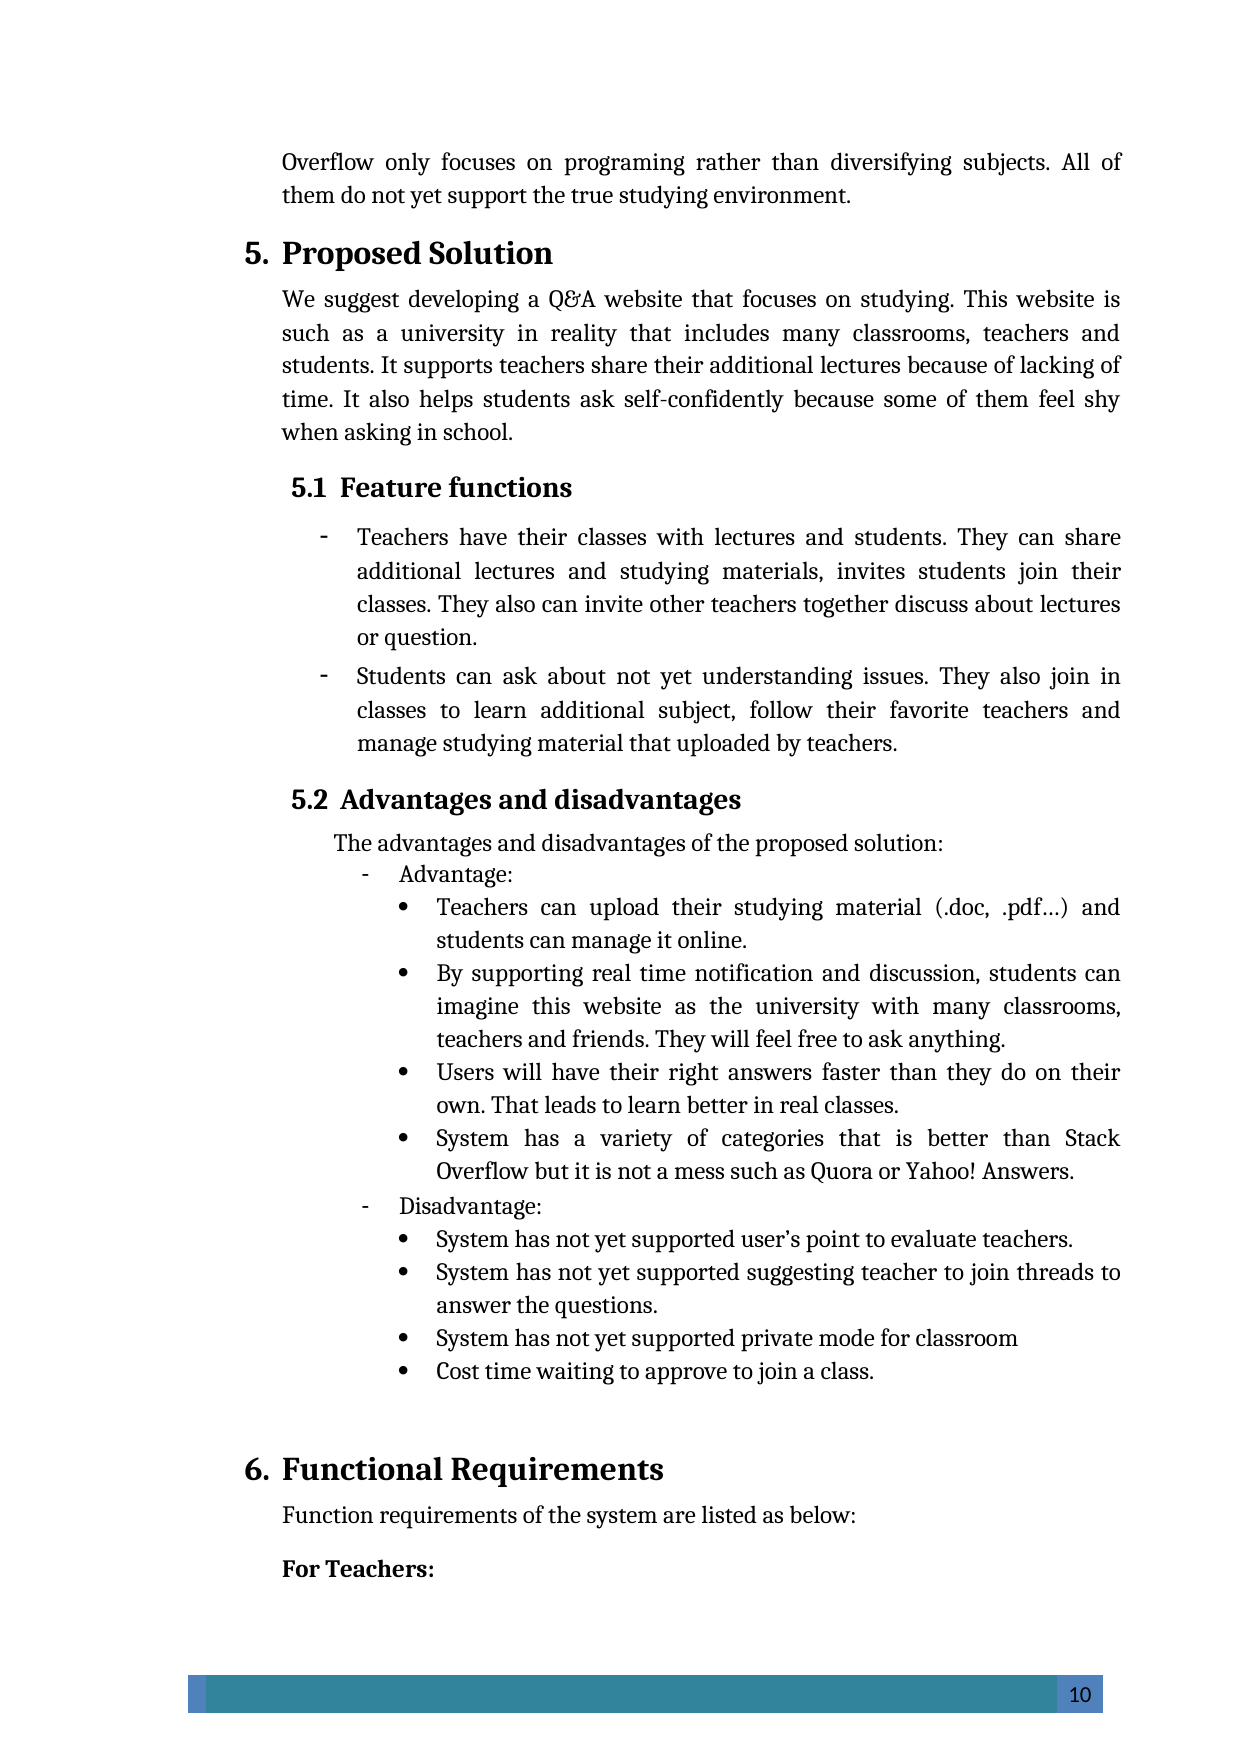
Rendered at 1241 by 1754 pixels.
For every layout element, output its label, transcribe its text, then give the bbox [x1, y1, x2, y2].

list By supporting real time notification and discussion, students can imagine this website as the university with many classrooms, teachers and friends. They will feel free to ask anything. [399, 959, 1122, 1054]
text For Teachers: [282, 1555, 1122, 1584]
text Function requirements of the system are listed as below: [282, 1501, 1122, 1530]
list System has not yet supported user’s point to evaluate teachers. [399, 1225, 1122, 1254]
subtitle Feature functions [291, 471, 1122, 505]
list Disadvantage: [361, 1190, 1122, 1221]
list System has a variety of categories that is better than Stack Overflow but it is not a mess such as Quora or Yahoo! Answers. [399, 1124, 1122, 1186]
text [282, 148, 1122, 209]
list System has not yet supported suggesting teacher to join threads to answer the questions. [399, 1258, 1122, 1320]
list Teachers have their classes with lectures and students. They can share additional lectures and studying materials, invites students join their classes. They also can invite other teachers together discuss about lectures or question. [319, 517, 1122, 652]
list Teachers can upload their studying material (.doc, .pdf…) and students can manage it online. [399, 893, 1122, 955]
list Students can ask about not yet understanding issues. They also join in classes to learn additional subject, follow their favorite teachers and manage studying material that uploaded by teachers. [319, 656, 1122, 758]
subtitle Proposed Solution [244, 234, 1122, 273]
subtitle Functional Requirements [244, 1450, 1122, 1488]
list Advantage: [361, 858, 1122, 888]
subtitle Advantages and disadvantages [291, 783, 1122, 817]
list System has not yet supported private mode for classroom [399, 1324, 1122, 1353]
list Users will have their right answers faster than they do on their own. That leads to learn better in real classes. [399, 1058, 1122, 1120]
list Cost time waiting to approve to join a class. [399, 1357, 1122, 1386]
text The advantages and disadvantages of the proposed solution: [333, 829, 1122, 858]
text We suggest developing a Q&A website that focuses on studying. This website is such as a university in reality that includes many classrooms, teachers and students. It supports teachers share their additional lectures because of lacking of time. It also helps students ask self-confidently because some of them feel shy when asking in school. [282, 285, 1122, 446]
